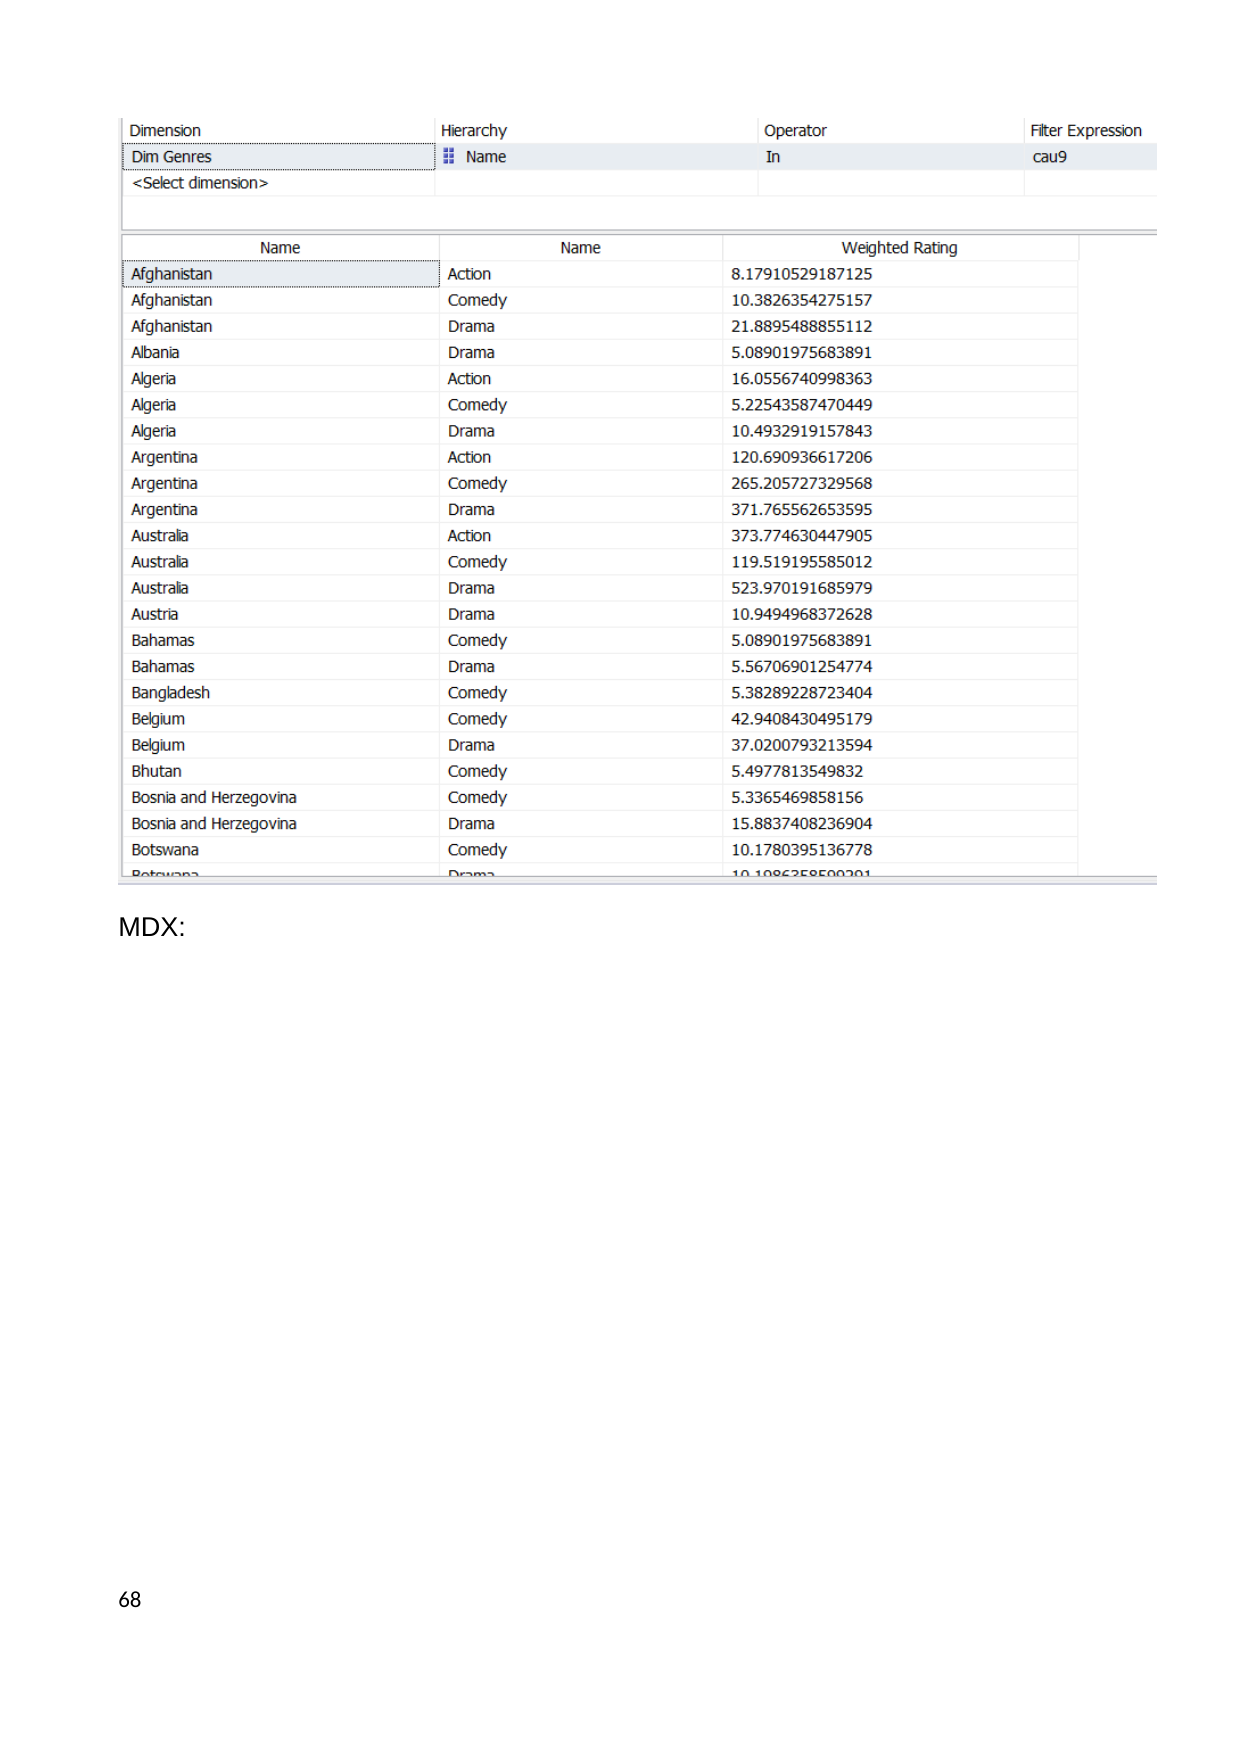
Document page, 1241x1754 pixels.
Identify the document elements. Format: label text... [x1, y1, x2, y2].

text MDX: [118, 911, 1122, 943]
picture [118, 118, 1157, 885]
